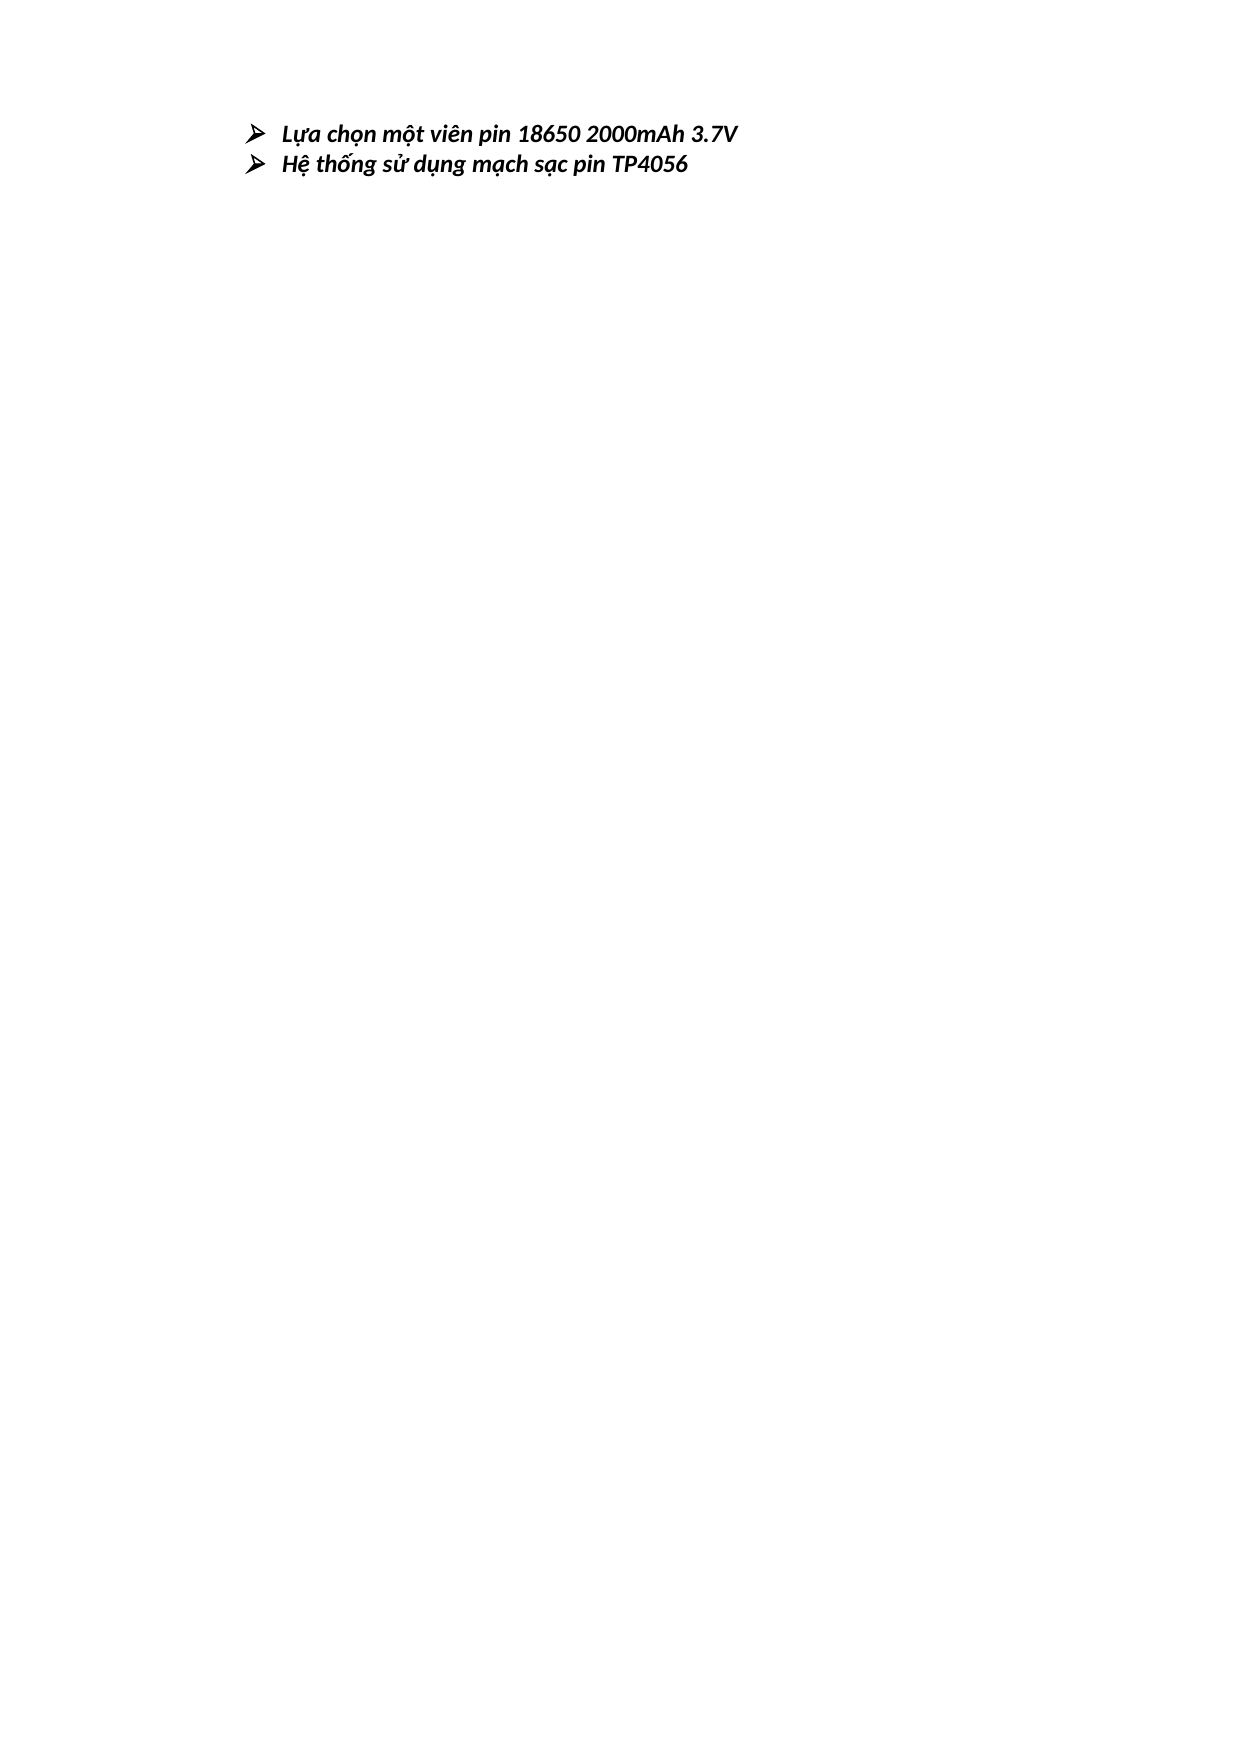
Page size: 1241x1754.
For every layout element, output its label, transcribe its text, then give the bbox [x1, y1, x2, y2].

list Lựa chọn một viên pin 18650 2000mAh 3.7V [244, 118, 1092, 149]
list Hệ thống sử dụng mạch sạc pin TP4056 [244, 149, 1092, 179]
